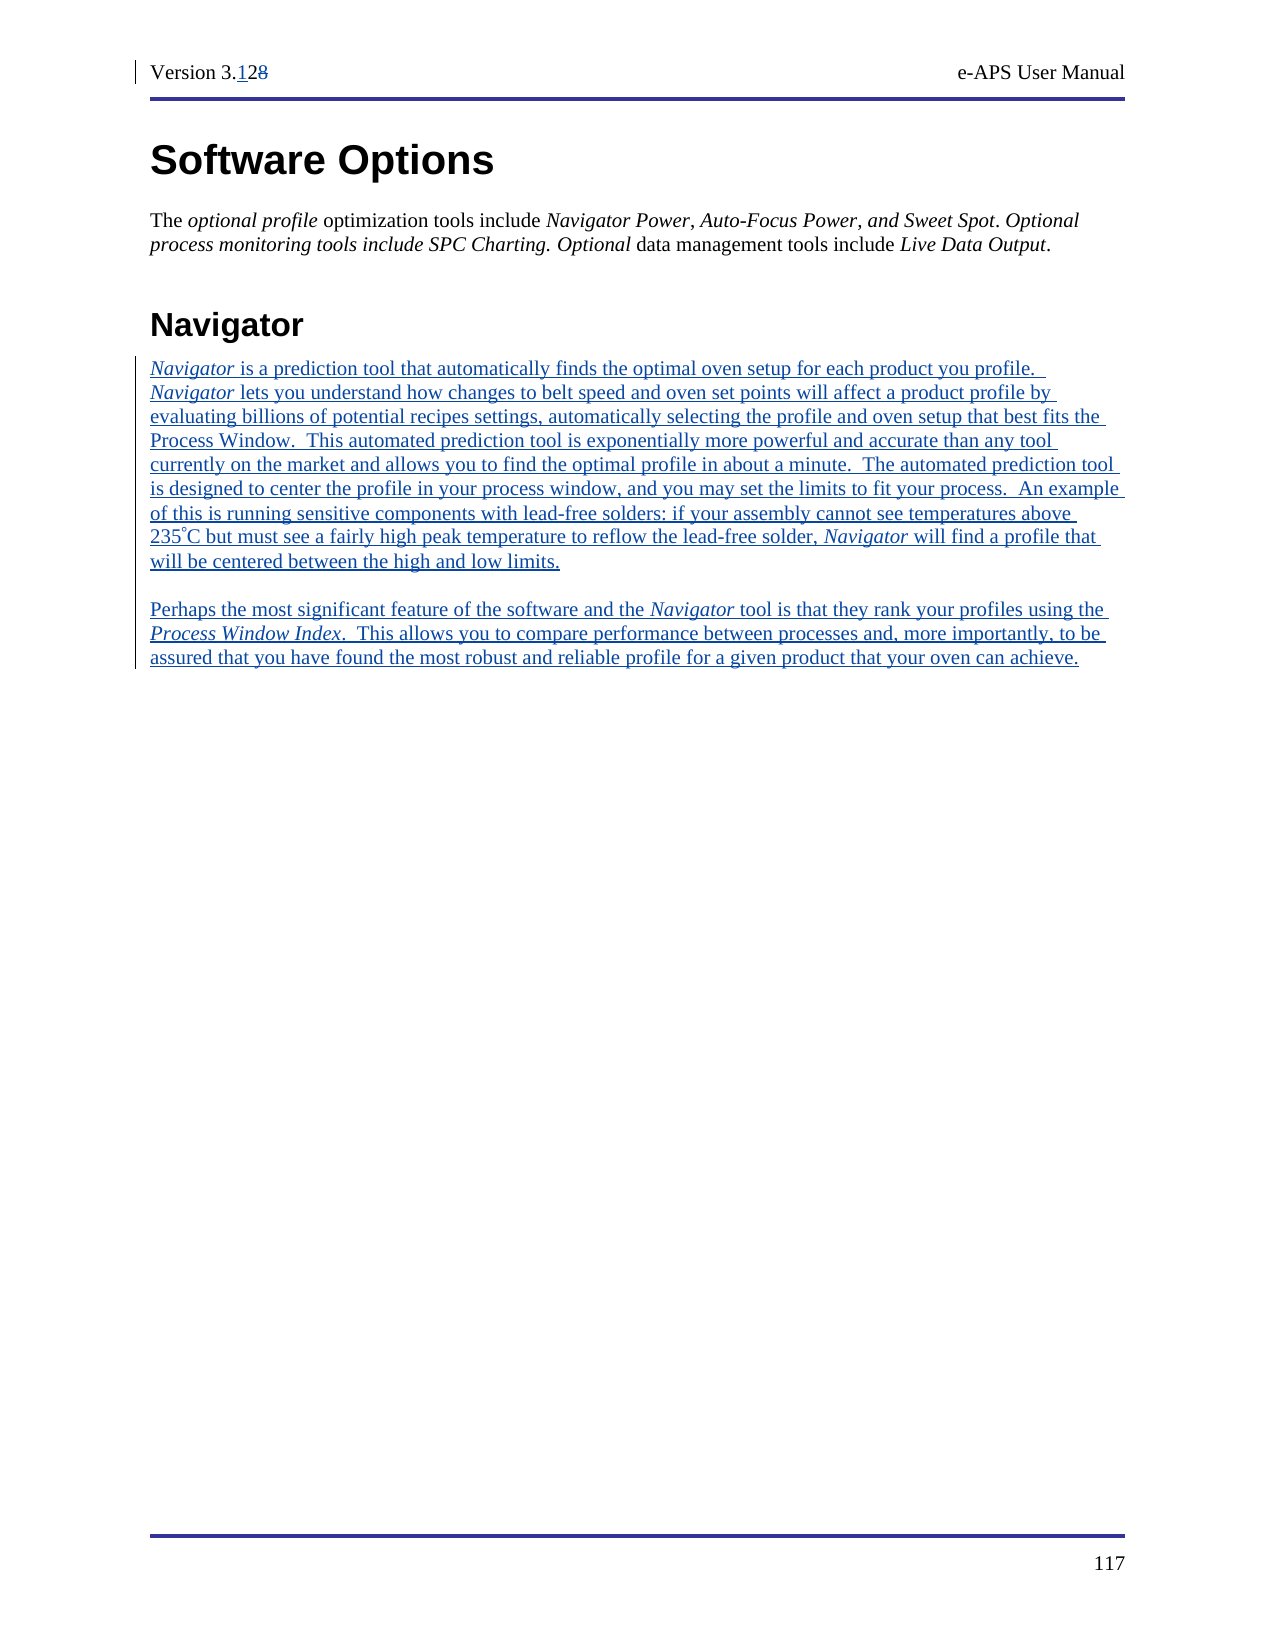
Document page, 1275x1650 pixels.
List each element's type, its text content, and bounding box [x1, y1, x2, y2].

text The optional profile optimization tools include Navigator Power, Auto-Focus Power, and Sweet Spot. Optional process monitoring tools include SPC Charting. Optional data management tools include Live Data Output. [150, 208, 1125, 256]
subtitle Navigator [150, 305, 1125, 343]
subtitle Software Options [150, 135, 1125, 183]
